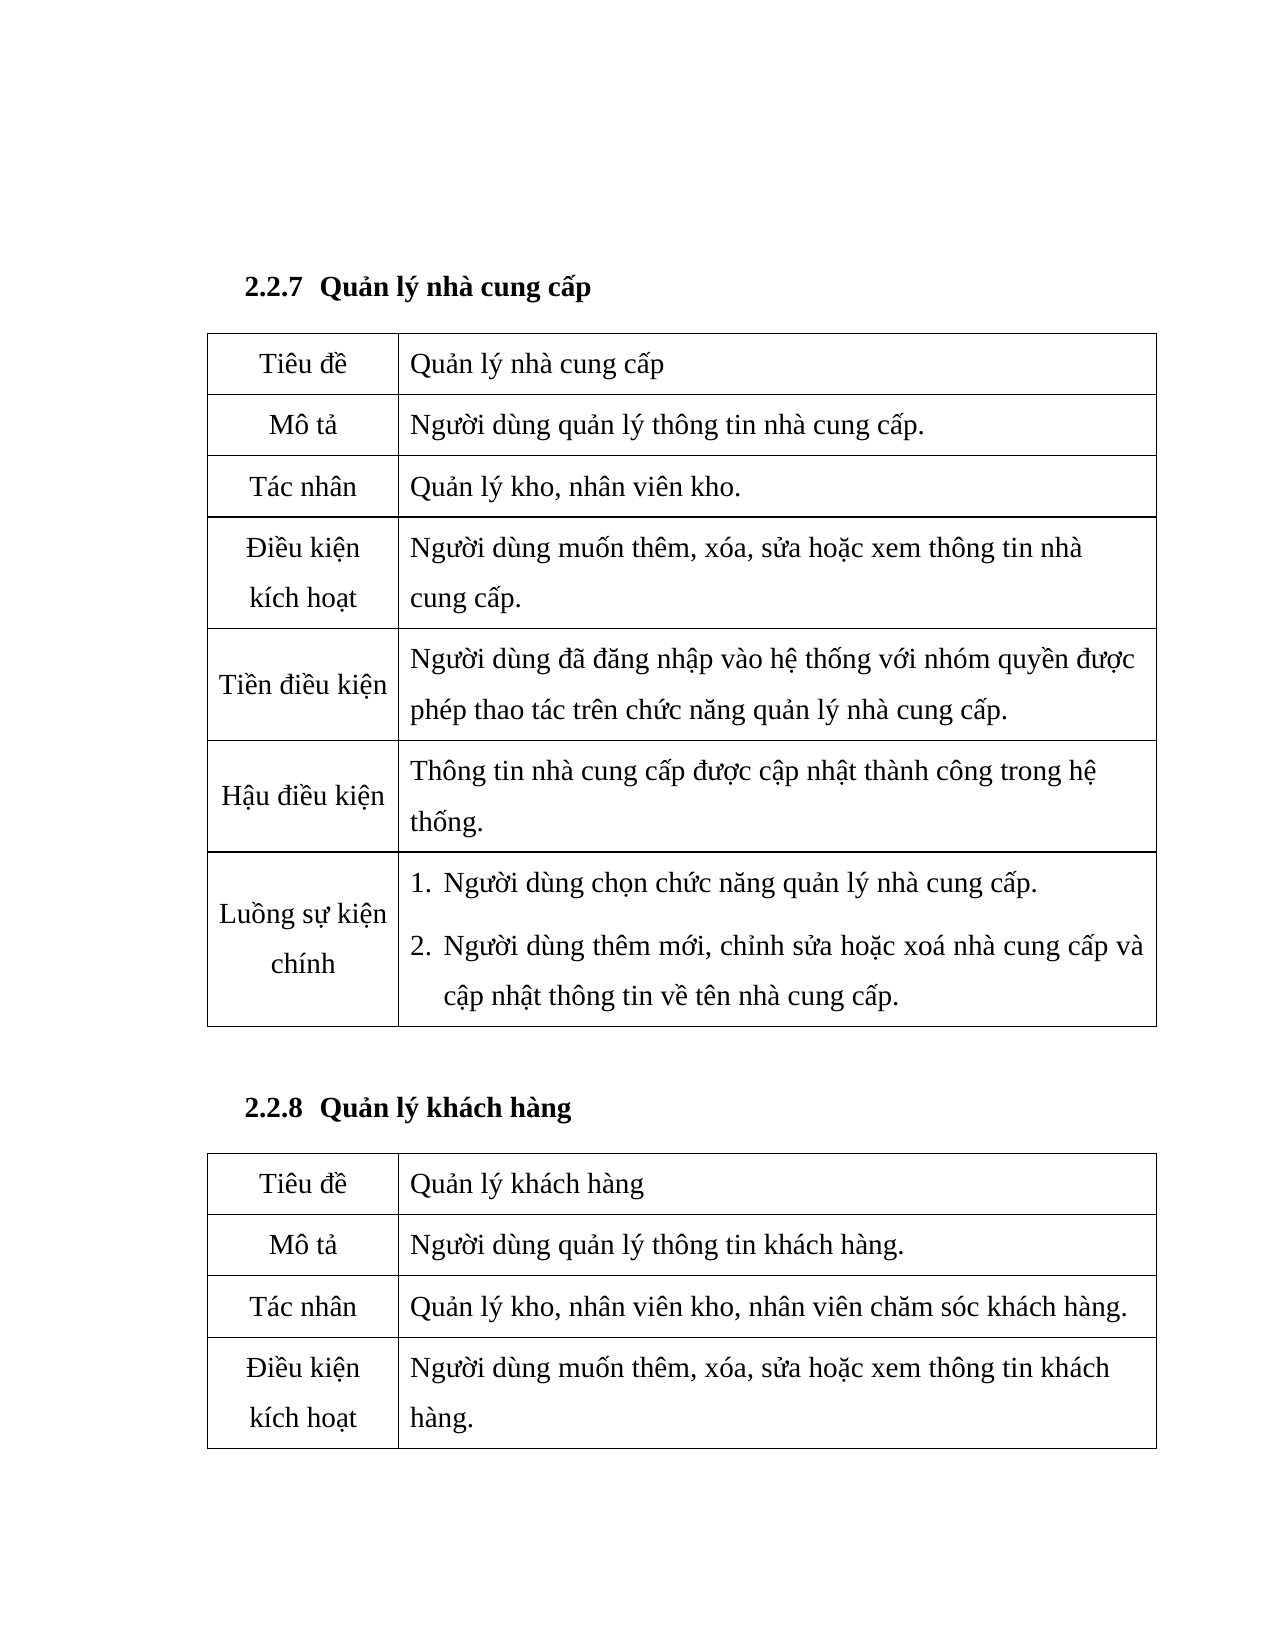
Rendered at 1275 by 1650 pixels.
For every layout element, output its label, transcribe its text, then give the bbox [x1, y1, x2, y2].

list Quản lý khách hàng [244, 1090, 1157, 1123]
table_cell Hậu điều kiện [208, 741, 398, 851]
table_header Tiêu đề [208, 1154, 398, 1214]
table_cell Người dùng muốn thêm, xóa, sửa hoặc xem thông tin nhà cung cấp. [399, 518, 1156, 628]
table_cell Điều kiện kích hoạt [208, 1338, 398, 1448]
table_cell Người dùng đã đăng nhập vào hệ thống với nhóm quyền được phép thao tác trên chức năng quản lý nhà cung cấp. [399, 629, 1156, 740]
table_cell Tác nhân [208, 456, 398, 516]
table_cell Điều kiện kích hoạt [208, 518, 398, 628]
table_cell Mô tả [208, 1215, 398, 1275]
table_cell Tiền điều kiện [208, 629, 398, 740]
table_header Quản lý nhà cung cấp [399, 334, 1156, 394]
table_cell Quản lý kho, nhân viên kho. [399, 456, 1156, 516]
table_cell Mô tả [208, 395, 398, 455]
table_cell Tác nhân [208, 1276, 398, 1337]
table_header Quản lý khách hàng [399, 1154, 1156, 1214]
list Quản lý nhà cung cấp [244, 269, 1157, 303]
table_cell Người dùng quản lý thông tin khách hàng. [399, 1215, 1156, 1275]
table_cell Luồng sự kiện chính [208, 853, 398, 1026]
table_cell Thông tin nhà cung cấp được cập nhật thành công trong hệ thống. [399, 741, 1156, 851]
table_cell Quản lý kho, nhân viên kho, nhân viên chăm sóc khách hàng. [399, 1276, 1156, 1337]
table_cell Người dùng muốn thêm, xóa, sửa hoặc xem thông tin khách hàng. [399, 1338, 1156, 1448]
table_cell Người dùng chọn chức năng quản lý nhà cung cấp. Người dùng thêm mới, chỉnh sửa hoặc xoá nhà cung cấp và cập nhật thông tin về tên nhà cung cấp. [399, 853, 1156, 1026]
table_header Tiêu đề [208, 334, 398, 394]
table_cell Người dùng quản lý thông tin nhà cung cấp. [399, 395, 1156, 455]
